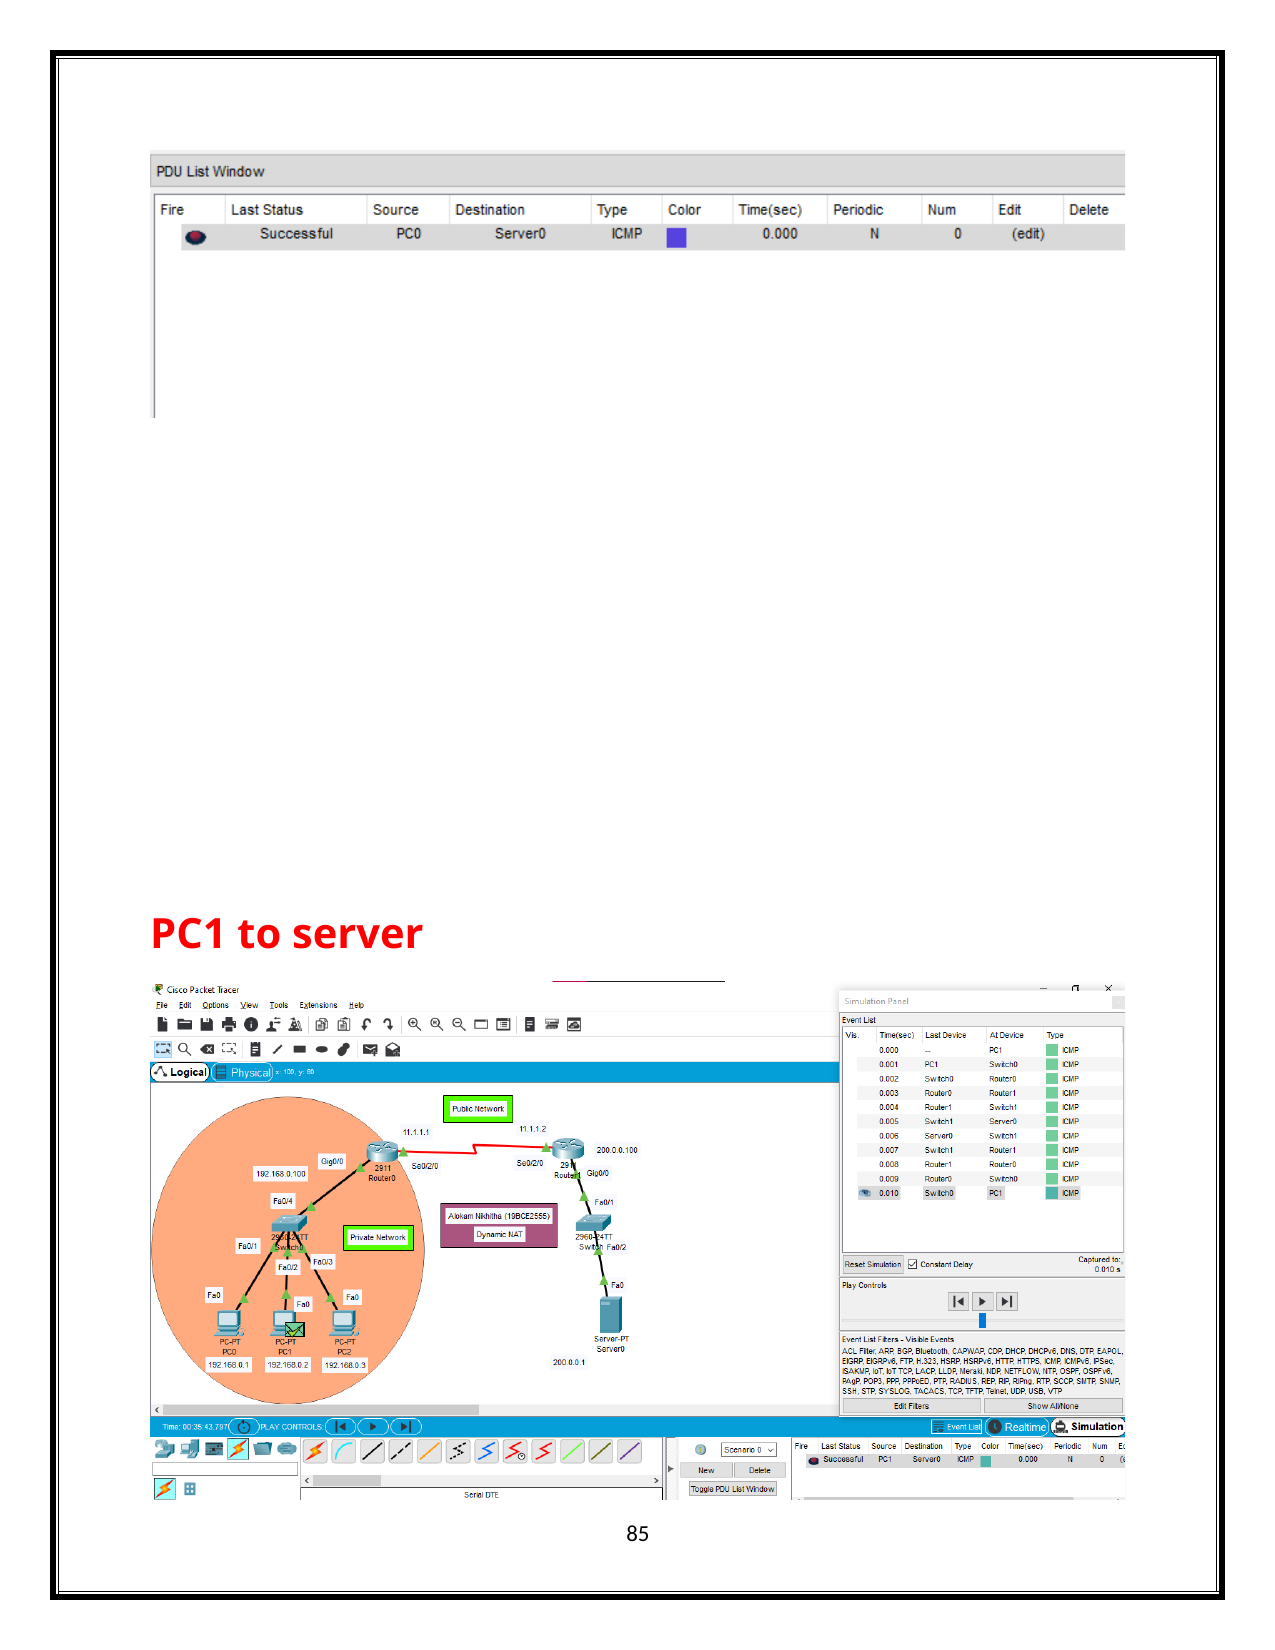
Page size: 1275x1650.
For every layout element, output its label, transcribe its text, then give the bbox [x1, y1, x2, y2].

picture [150, 150, 1125, 418]
text PC1 to server [150, 904, 1125, 960]
picture [989, 1420, 1001, 1433]
picture [150, 981, 1125, 1500]
